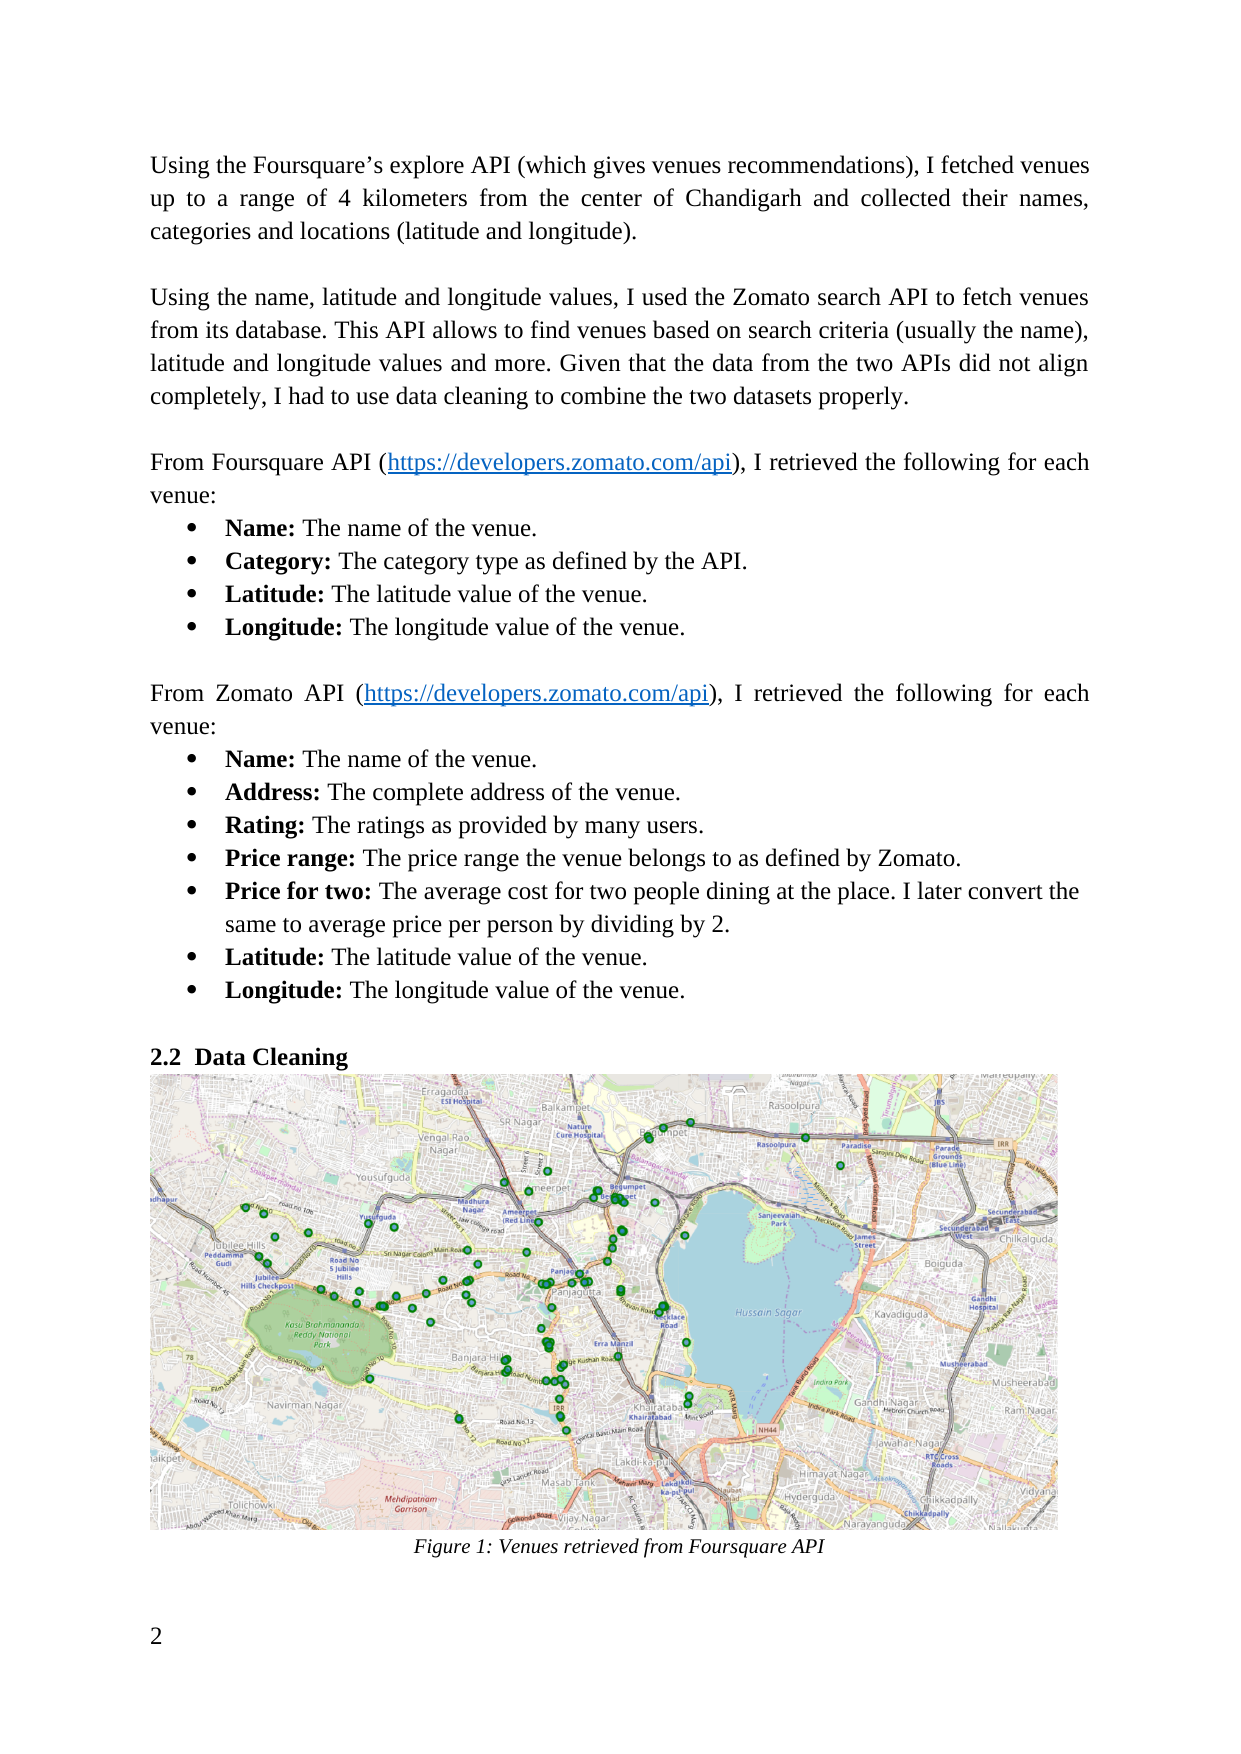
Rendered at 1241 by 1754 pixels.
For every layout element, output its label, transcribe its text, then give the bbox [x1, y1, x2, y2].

list Latitude: The latitude value of the venue. [187, 579, 1090, 608]
list Data Cleaning [150, 1042, 1090, 1070]
list Price for two: The average cost for two people dining at the place. I later convert the same to average price per person by dividing by 2. [187, 876, 1090, 938]
list Category: The category type as defined by the API. [187, 546, 1090, 575]
list Longitude: The longitude value of the venue. [187, 612, 1090, 641]
text Using the Foursquare’s explore API (which gives venues recommendations), I fetched venues up to a range of 4 kilometers from the center of Chandigarh and collected their names, categories and locations (latitude and longitude). [150, 150, 1090, 245]
text Figure 1: Venues retrieved from Foursquare API [150, 1534, 1090, 1558]
list Latitude: The latitude value of the venue. [187, 942, 1090, 971]
picture [150, 1074, 1058, 1530]
text Using the name, latitude and longitude values, I used the Zomato search API to fetch venues from its database. This API allows to find venues based on search criteria (usually the name), latitude and longitude values and more. Given that the data from the two APIs did not align completely, I had to use data cleaning to combine the two datasets properly. [150, 282, 1090, 410]
list Address: The complete address of the venue. [187, 777, 1090, 806]
list Rating: The ratings as provided by many users. [187, 810, 1090, 839]
list Price range: The price range the venue belongs to as defined by Zomato. [187, 843, 1090, 872]
list Name: The name of the venue. [187, 744, 1090, 773]
text From Zomato API (https://developers.zomato.com/api), I retrieved the following for each venue: [150, 678, 1090, 740]
list Longitude: The longitude value of the venue. [187, 976, 1090, 1004]
list Name: The name of the venue. [187, 513, 1090, 542]
text From Foursquare API (https://developers.zomato.com/api), I retrieved the following for each venue: [150, 447, 1090, 509]
